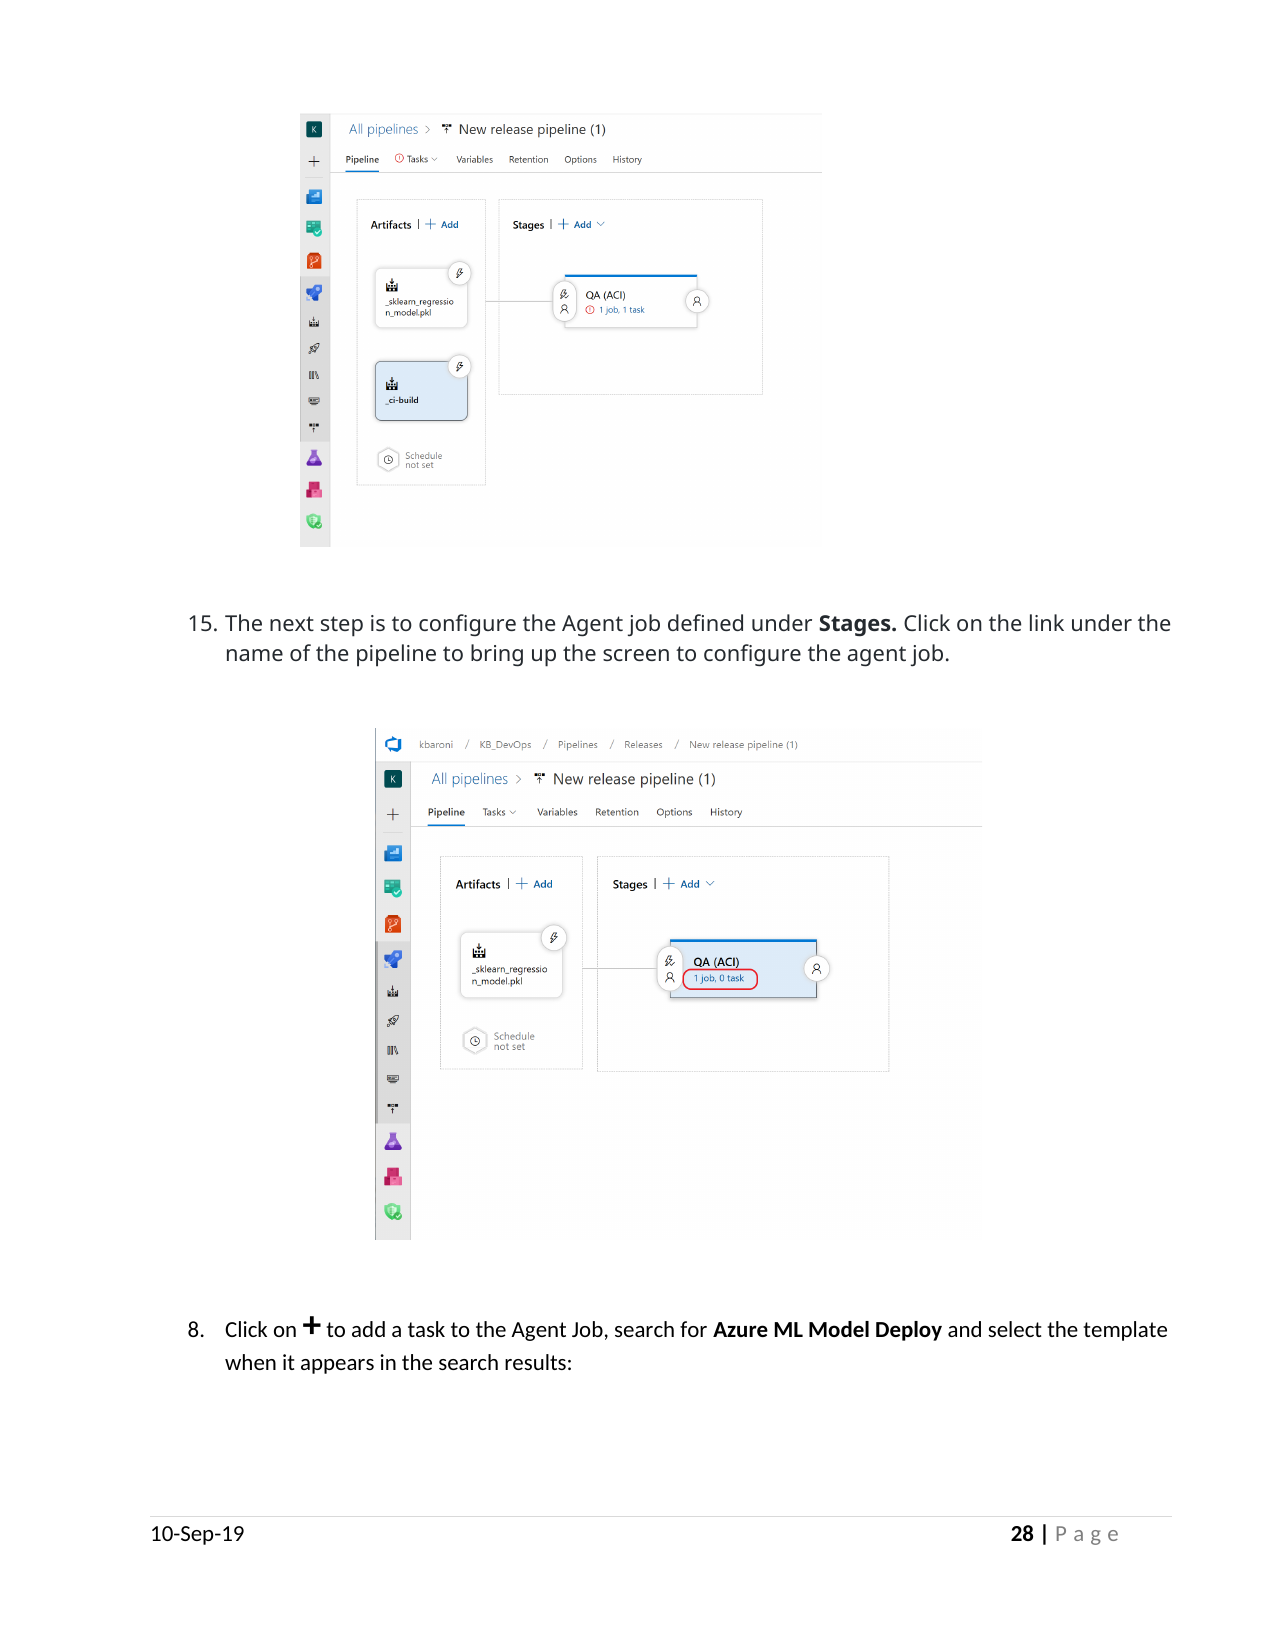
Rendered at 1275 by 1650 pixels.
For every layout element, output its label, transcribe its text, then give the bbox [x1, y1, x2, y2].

list Click on + to add a task to the Agent Job, search for Azure ML Model Deploy and select the template when it appears in the search results: [187, 1301, 1172, 1377]
list The next step is to configure the Agent job defined under Stages. Click on the link under the name of the pipeline to bring up the screen to configure the agent job. [187, 608, 1172, 667]
picture [300, 113, 822, 547]
picture [375, 728, 983, 1240]
